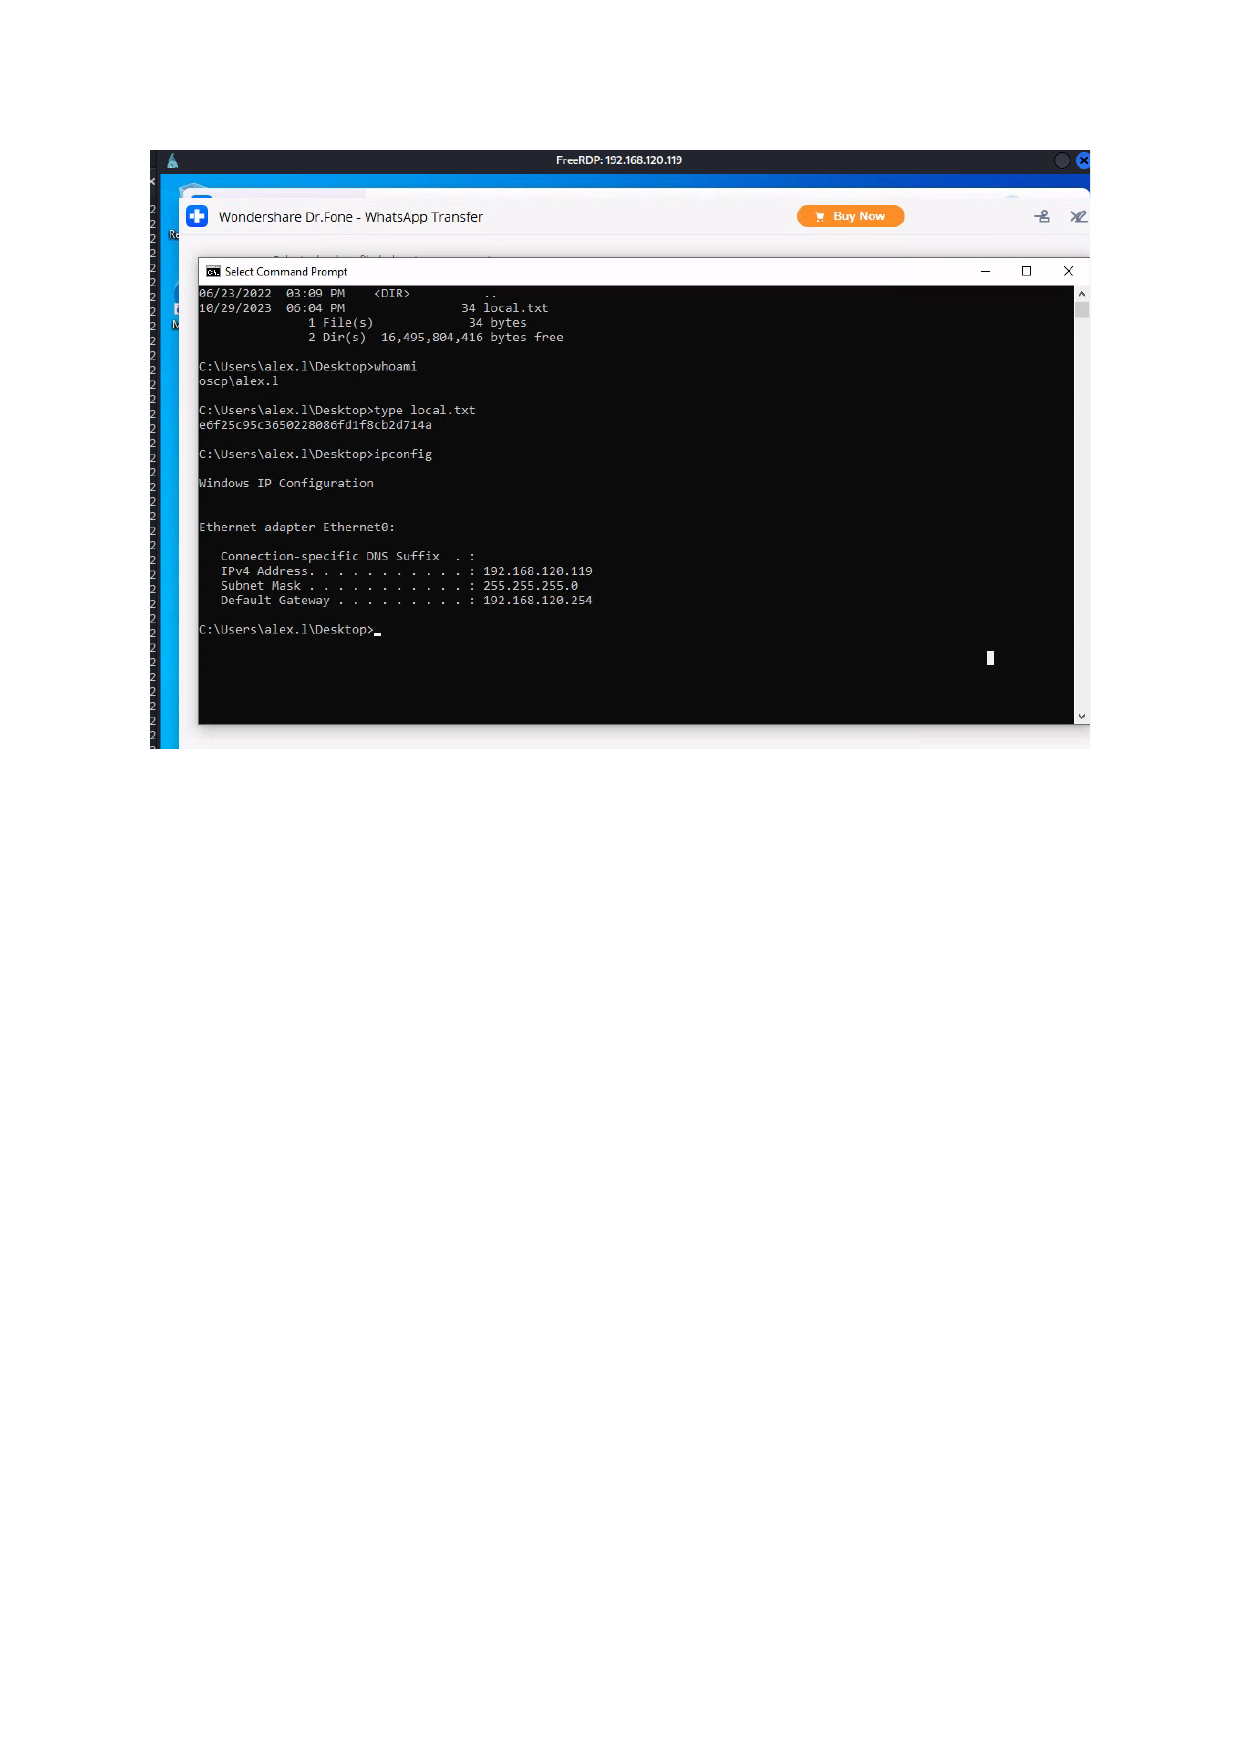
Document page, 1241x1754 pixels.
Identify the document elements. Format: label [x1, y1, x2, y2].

picture [150, 150, 1091, 749]
